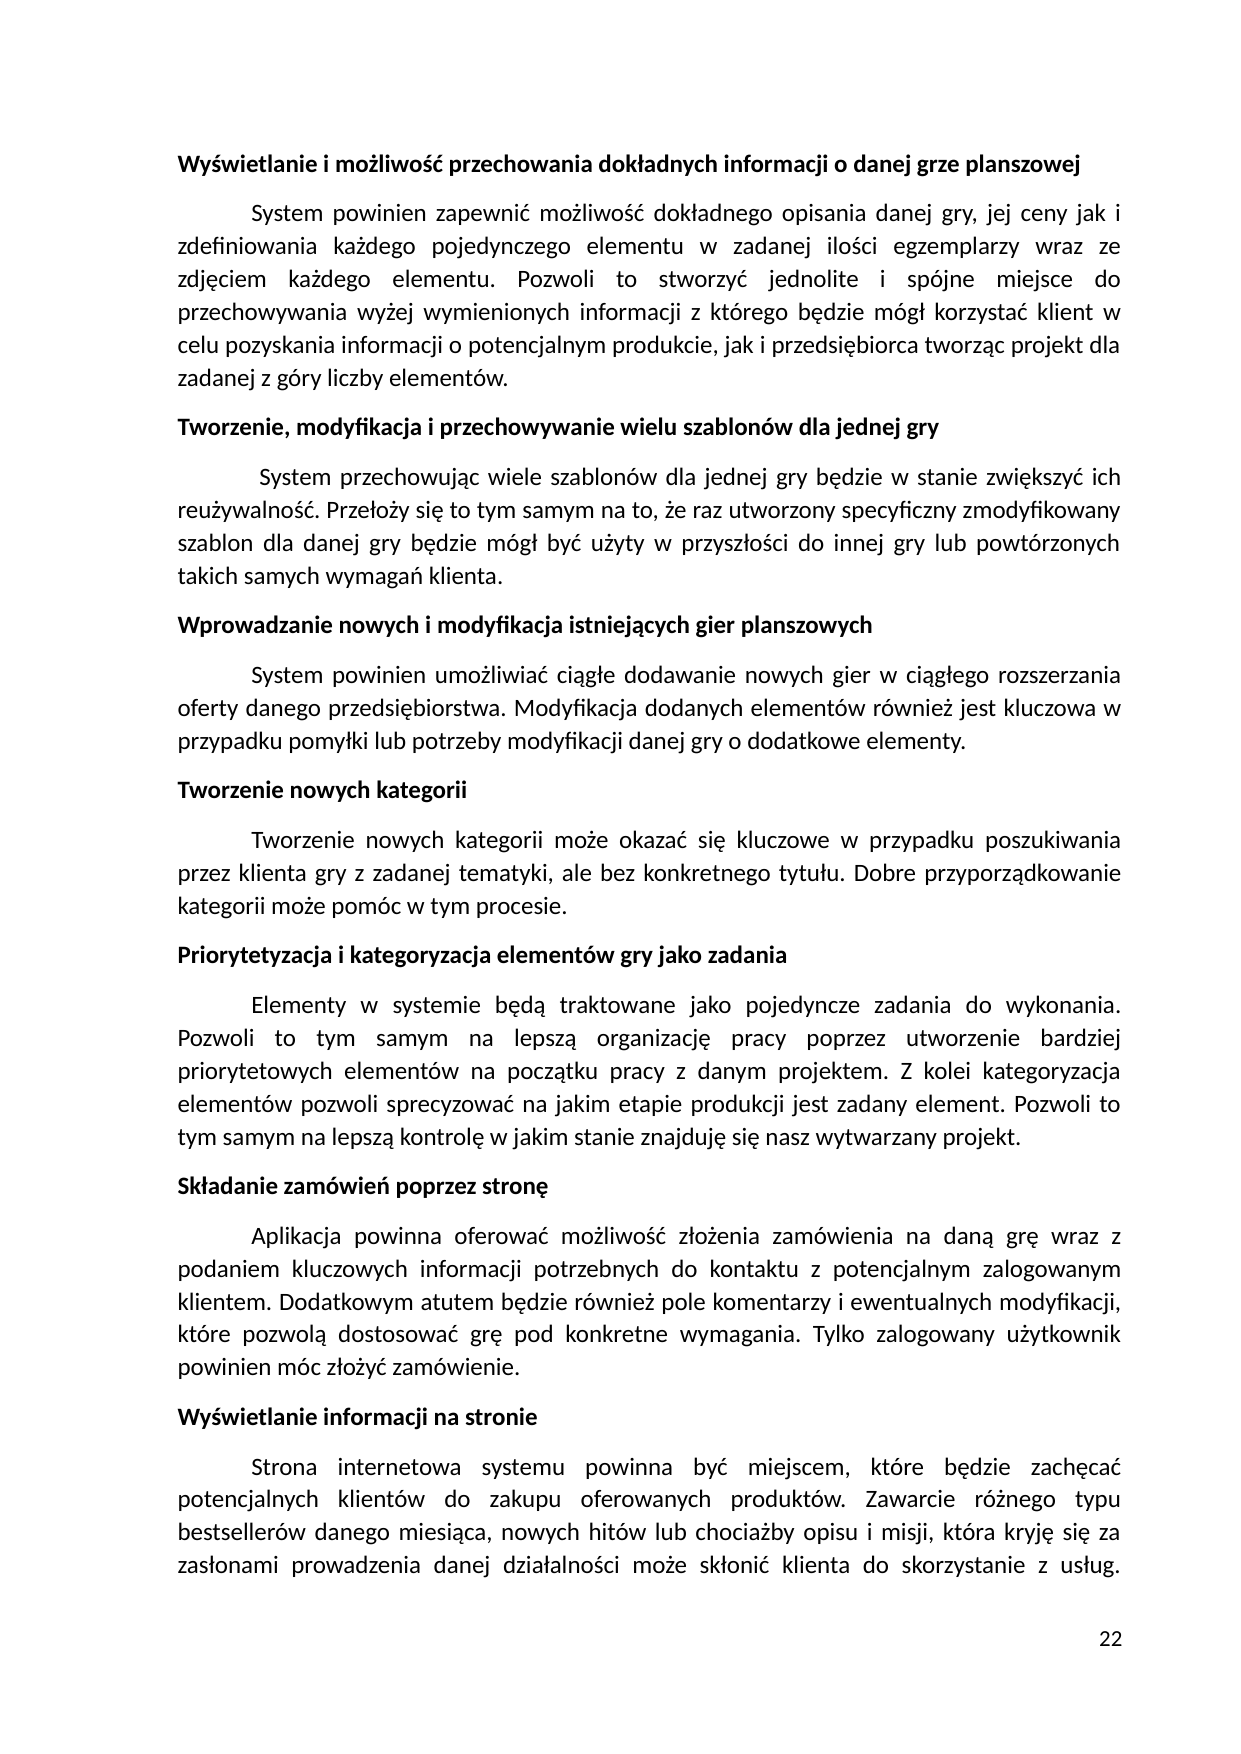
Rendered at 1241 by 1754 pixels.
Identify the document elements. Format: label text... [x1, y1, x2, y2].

text Elementy w systemie będą traktowane jako pojedyncze zadania do wykonania. Pozwoli to tym samym na lepszą organizację pracy poprzez utworzenie bardziej priorytetowych elementów na początku pracy z danym projektem. Z kolei kategoryzacja elementów pozwoli sprecyzować na jakim etapie produkcji jest zadany element. Pozwoli to tym samym na lepszą kontrolę w jakim stanie znajduję się nasz wytwarzany projekt. [177, 989, 1122, 1151]
text Składanie zamówień poprzez stronę [177, 1170, 1122, 1201]
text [177, 1451, 1122, 1580]
text Priorytetyzacja i kategoryzacja elementów gry jako zadania [177, 939, 1122, 970]
text Wyświetlanie i możliwość przechowania dokładnych informacji o danej grze planszowej [177, 148, 1122, 178]
text Wprowadzanie nowych i modyfikacja istniejących gier planszowych [177, 609, 1122, 640]
text System powinien umożliwiać ciągłe dodawanie nowych gier w ciągłego rozszerzania oferty danego przedsiębiorstwa. Modyfikacja dodanych elementów również jest kluczowa w przypadku pomyłki lub potrzeby modyfikacji danej gry o dodatkowe elementy. [177, 659, 1122, 755]
text System przechowując wiele szablonów dla jednej gry będzie w stanie zwiększyć ich reużywalność. Przełoży się to tym samym na to, że raz utworzony specyficzny zmodyfikowany szablon dla danej gry będzie mógł być użyty w przyszłości do innej gry lub powtórzonych takich samych wymagań klienta. [177, 461, 1122, 590]
text System powinien zapewnić możliwość dokładnego opisania danej gry, jej ceny jak i zdefiniowania każdego pojedynczego elementu w zadanej ilości egzemplarzy wraz ze zdjęciem każdego elementu. Pozwoli to stworzyć jednolite i spójne miejsce do przechowywania wyżej wymienionych informacji z którego będzie mógł korzystać klient w celu pozyskania informacji o potencjalnym produkcie, jak i przedsiębiorca tworząc projekt dla zadanej z góry liczby elementów. [177, 197, 1122, 392]
text Tworzenie nowych kategorii [177, 774, 1122, 805]
text Aplikacja powinna oferować możliwość złożenia zamówienia na daną grę wraz z podaniem kluczowych informacji potrzebnych do kontaktu z potencjalnym zalogowanym klientem. Dodatkowym atutem będzie również pole komentarzy i ewentualnych modyfikacji, które pozwolą dostosować grę pod konkretne wymagania. Tylko zalogowany użytkownik powinien móc złożyć zamówienie. [177, 1220, 1122, 1382]
text Wyświetlanie informacji na stronie [177, 1401, 1122, 1432]
text Tworzenie nowych kategorii może okazać się kluczowe w przypadku poszukiwania przez klienta gry z zadanej tematyki, ale bez konkretnego tytułu. Dobre przyporządkowanie kategorii może pomóc w tym procesie. [177, 824, 1122, 920]
text Tworzenie, modyfikacja i przechowywanie wielu szablonów dla jednej gry [177, 411, 1122, 442]
